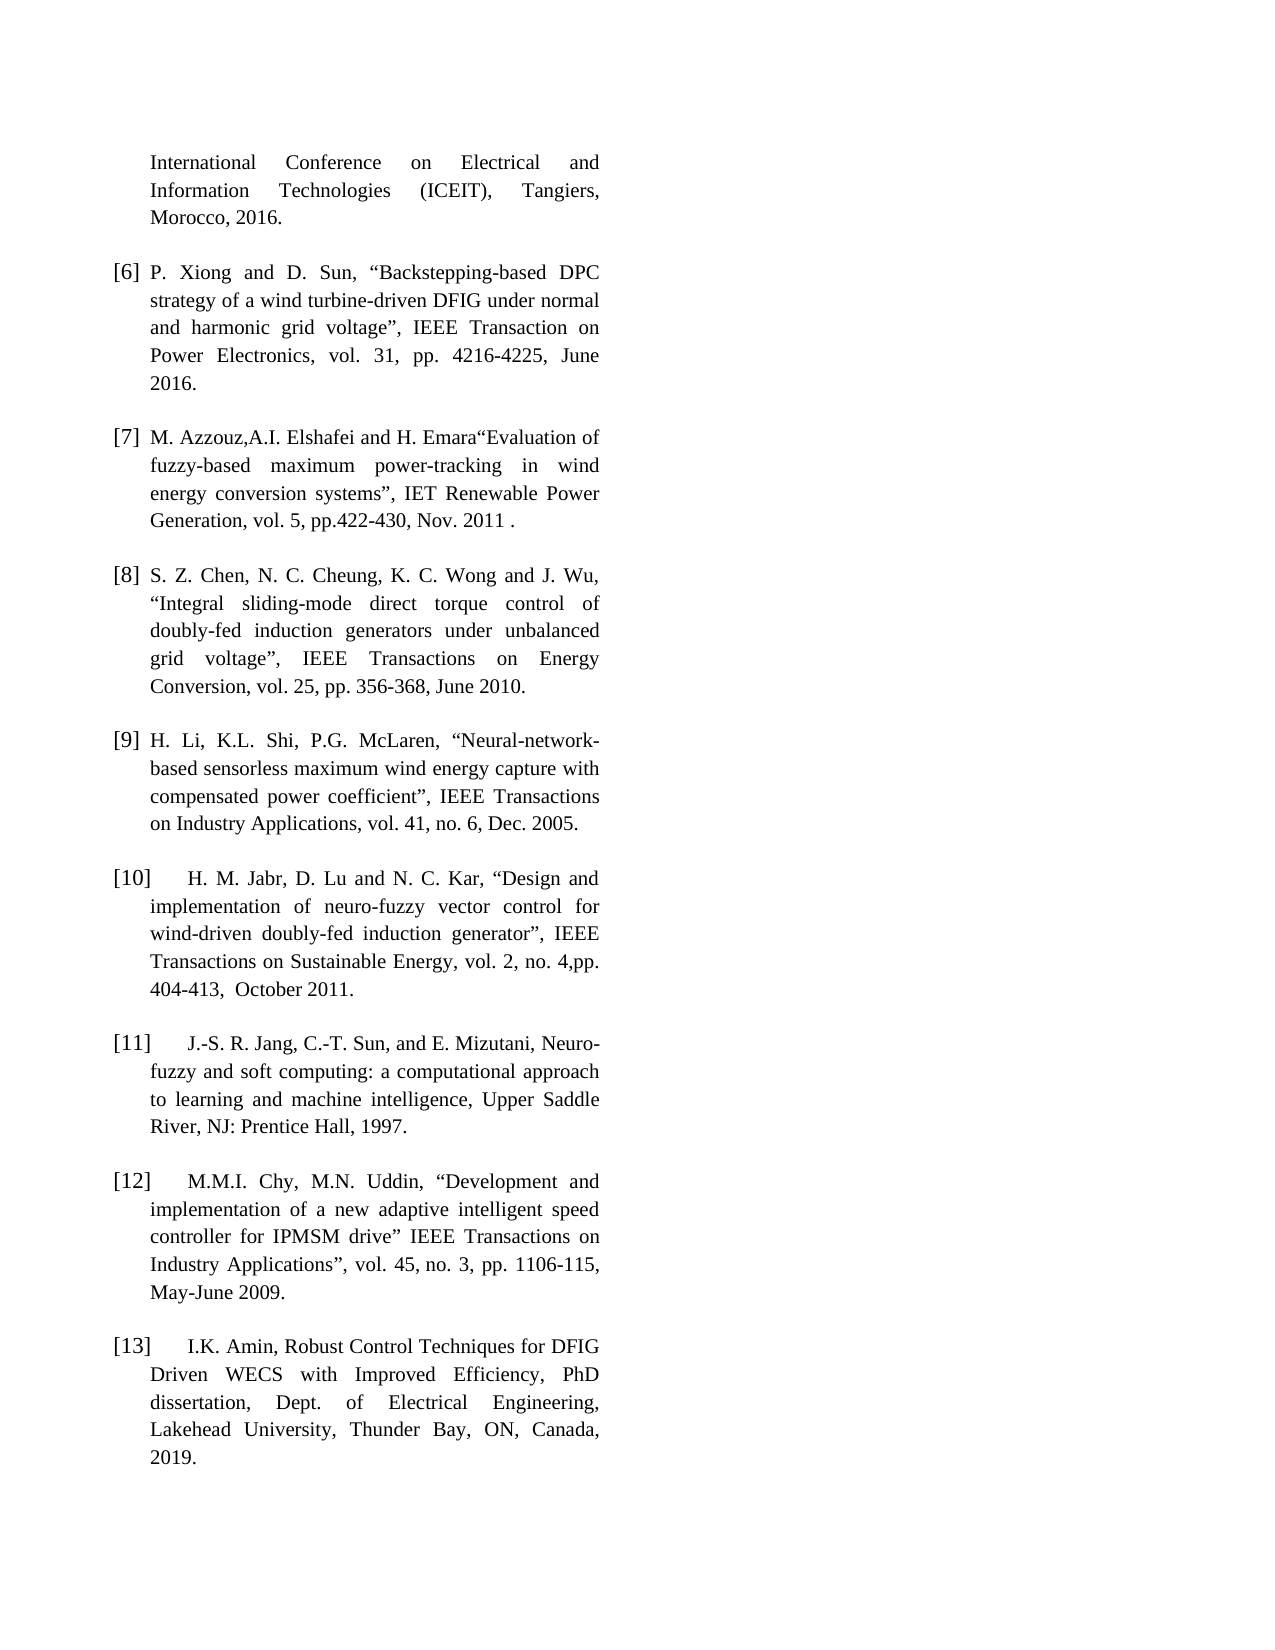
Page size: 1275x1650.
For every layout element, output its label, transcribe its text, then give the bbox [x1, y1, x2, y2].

list P. Xiong and D. Sun, “Backstepping-based DPC strategy of a wind turbine-driven DFIG under normal and harmonic grid voltage”, IEEE Transaction on Power Electronics, vol. 31, pp. 4216-4225, June 2016. [113, 258, 600, 394]
list H. Li, K.L. Shi, P.G. McLaren, “Neural-network-based sensorless maximum wind energy capture with compensated power coefficient”, IEEE Transactions on Industry Applications, vol. 41, no. 6, Dec. 2005. [113, 726, 600, 835]
list H. M. Jabr, D. Lu and N. C. Kar, “Design and implementation of neuro-fuzzy vector control for wind-driven doubly-fed induction generator”, IEEE Transactions on Sustainable Energy, vol. 2, no. 4,pp. 404-413, October 2011. [113, 864, 600, 1001]
list J.-S. R. Jang, C.-T. Sun, and E. Mizutani, Neuro-fuzzy and soft computing: a computational approach to learning and machine intelligence, Upper Saddle River, NJ: Prentice Hall, 1997. [113, 1029, 600, 1138]
list I.K. Amin, Robust Control Techniques for DFIG Driven WECS with Improved Efficiency, PhD dissertation, Dept. of Electrical Engineering, Lakehead University, Thunder Bay, ON, Canada, 2019. [113, 1332, 600, 1469]
list S. Z. Chen, N. C. Cheung, K. C. Wong and J. Wu, “Integral sliding-mode direct torque control of doubly-fed induction generators under unbalanced grid voltage”, IEEE Transactions on Energy Conversion, vol. 25, pp. 356-368, June 2010. [113, 561, 600, 698]
list M.M.I. Chy, M.N. Uddin, “Development and implementation of a new adaptive intelligent speed controller for IPMSM drive” IEEE Transactions on Industry Applications”, vol. 45, no. 3, pp. 1106-115, May-June 2009. [113, 1167, 600, 1304]
list M. Azzouz,A.I. Elshafei and H. Emara“Evaluation of fuzzy-based maximum power-tracking in wind energy conversion systems”, IET Renewable Power Generation, vol. 5, pp.422-430, Nov. 2011 . [113, 423, 600, 532]
